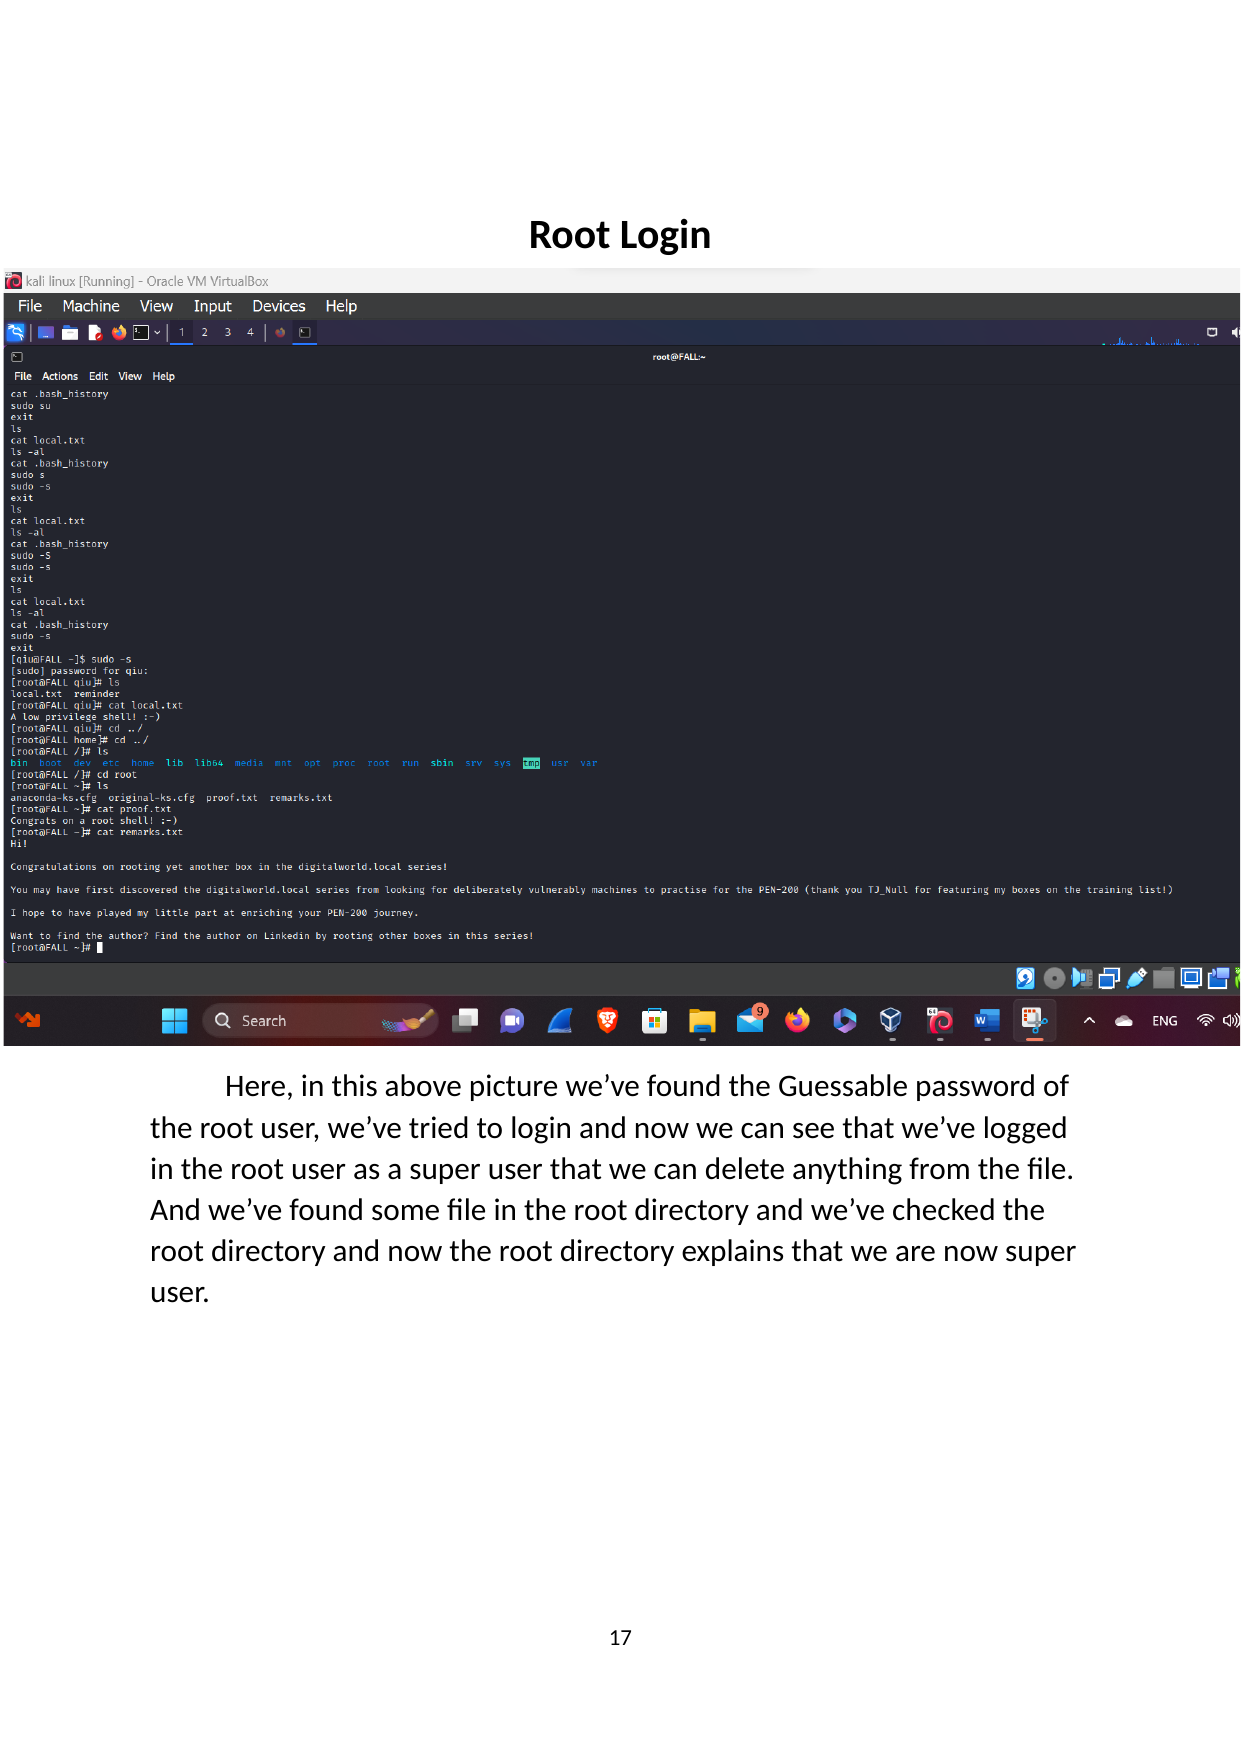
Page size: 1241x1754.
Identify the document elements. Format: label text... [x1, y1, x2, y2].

text Here, in this above picture we’ve found the Guessable password of the root user, we’ve tried to login and now we can see that we’ve logged in the root user as a super user that we can delete anything from the file. And we’ve found some file in the root directory and we’ve checked the root directory and now the root directory explains that we are now super user. [150, 1067, 1090, 1310]
text Root Login [150, 208, 1090, 259]
picture [3, 268, 1241, 1046]
